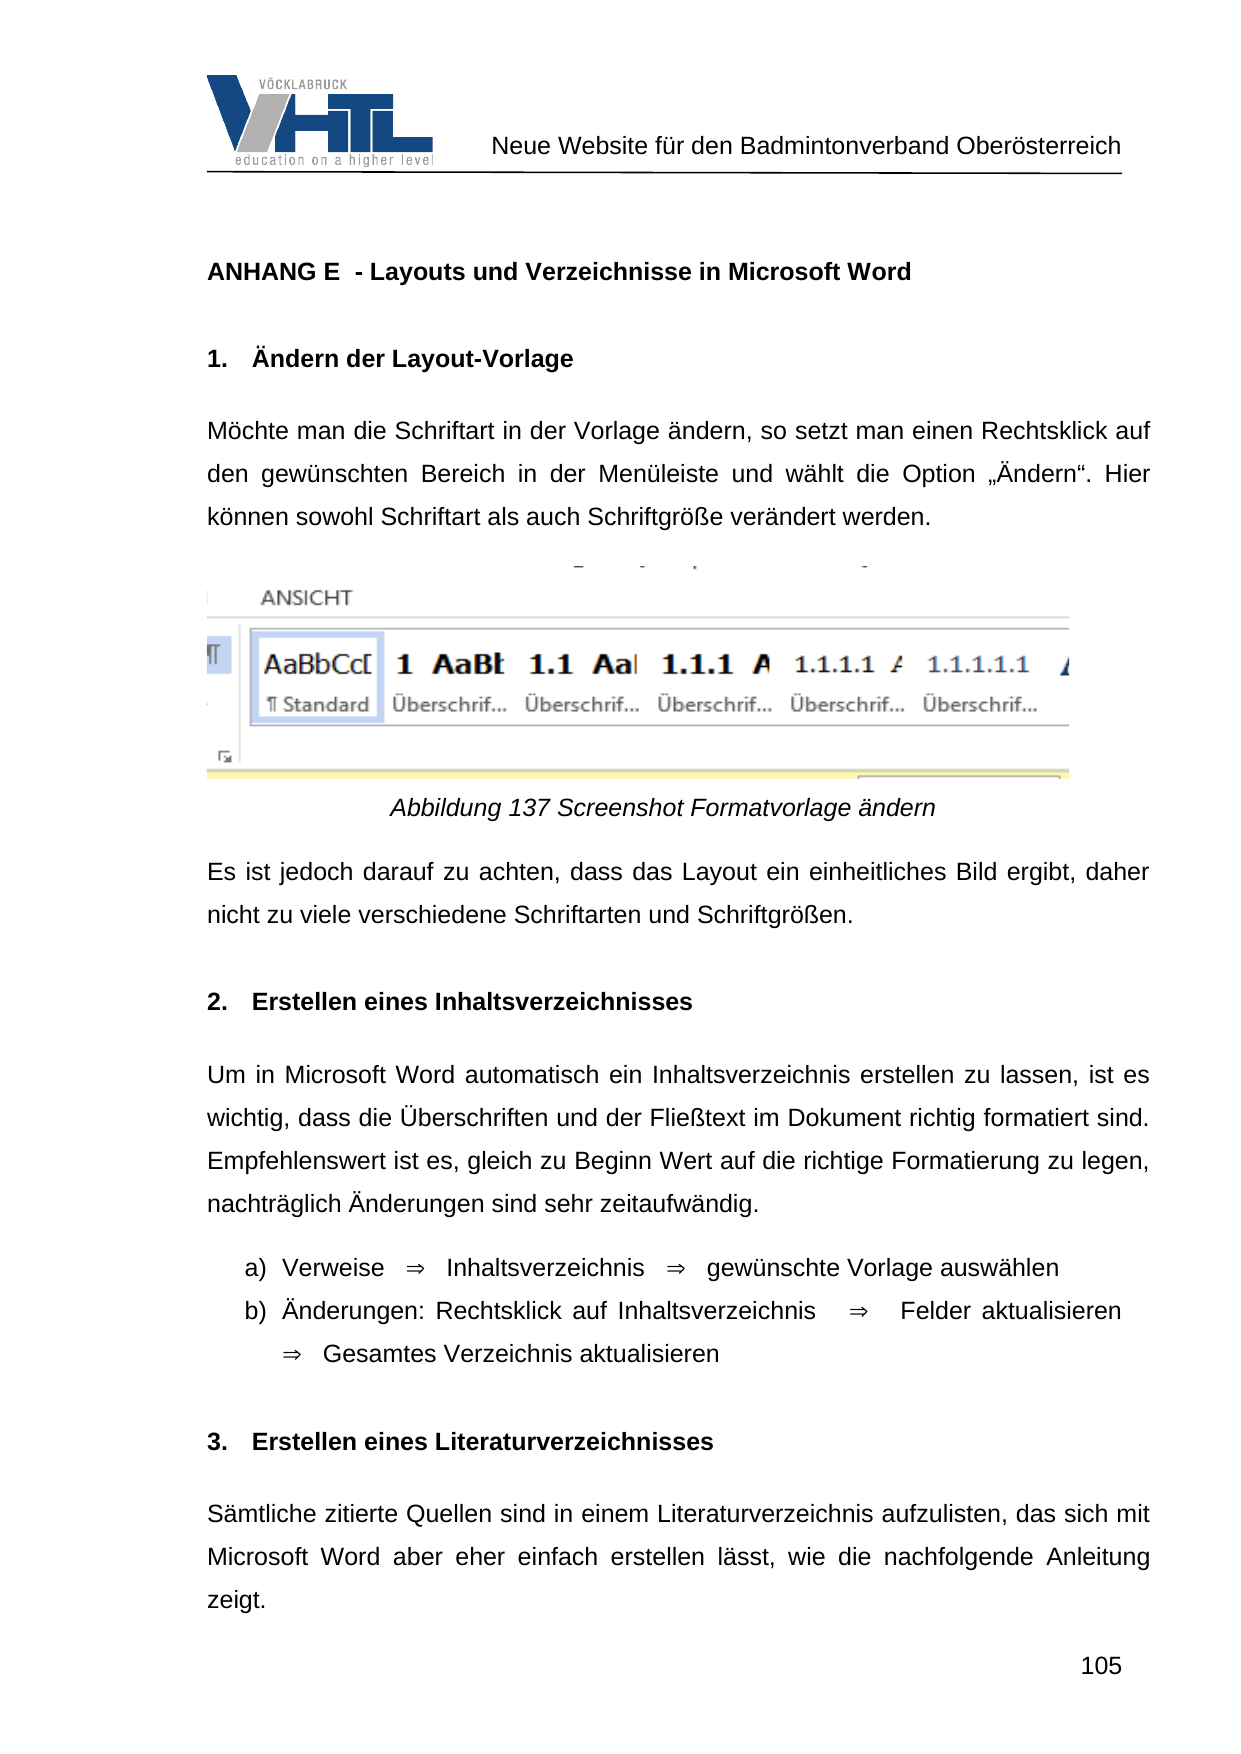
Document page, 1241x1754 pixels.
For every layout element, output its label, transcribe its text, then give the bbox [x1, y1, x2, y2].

subtitle Erstellen eines Inhaltsverzeichnisses [207, 987, 1122, 1016]
list Änderungen: Rechtsklick auf Inhaltsverzeichnis Felder aktualisieren Gesamtes Verzeichnis aktualisieren [244, 1296, 1122, 1368]
picture [206, 75, 433, 167]
subtitle Erstellen eines Literaturverzeichnisses [207, 1426, 1122, 1455]
text Sämtliche zitierte Quellen sind in einem Literaturverzeichnis aufzulisten, das sich mit Microsoft Word aber eher einfach erstellen lässt, wie die nachfolgende Anleitung zeigt. [207, 1499, 1152, 1614]
text Es ist jedoch darauf zu achten, dass das Layout ein einheitliches Bild ergibt, daher nicht zu viele verschiedene Schriftarten und Schriftgrößen. [207, 857, 1152, 929]
text Möchte man die Schriftart in der Vorlage ändern, so setzt man einen Rechtsklick auf den gewünschten Bereich in der Menüleiste und wählt die Option „Ändern“. Hier können sowohl Schriftart als auch Schriftgröße verändert werden. [207, 416, 1152, 531]
picture [206, 566, 1070, 779]
list Verweise Inhaltsverzeichnis gewünschte Vorlage auswählen [244, 1253, 1122, 1282]
subtitle - Layouts und Verzeichnisse in Microsoft Word [207, 257, 1122, 286]
text Abbildung 137 Screenshot Formatvorlage ändern [207, 793, 1122, 822]
text Um in Microsoft Word automatisch ein Inhaltsverzeichnis erstellen zu lassen, ist es wichtig, dass die Überschriften und der Fließtext im Dokument richtig formatiert sind. Empfehlenswert ist es, gleich zu Beginn Wert auf die richtige Formatierung zu legen, nachträglich Änderungen sind sehr zeitaufwändig. [207, 1060, 1152, 1218]
subtitle Ändern der Layout-Vorlage [207, 344, 1122, 372]
